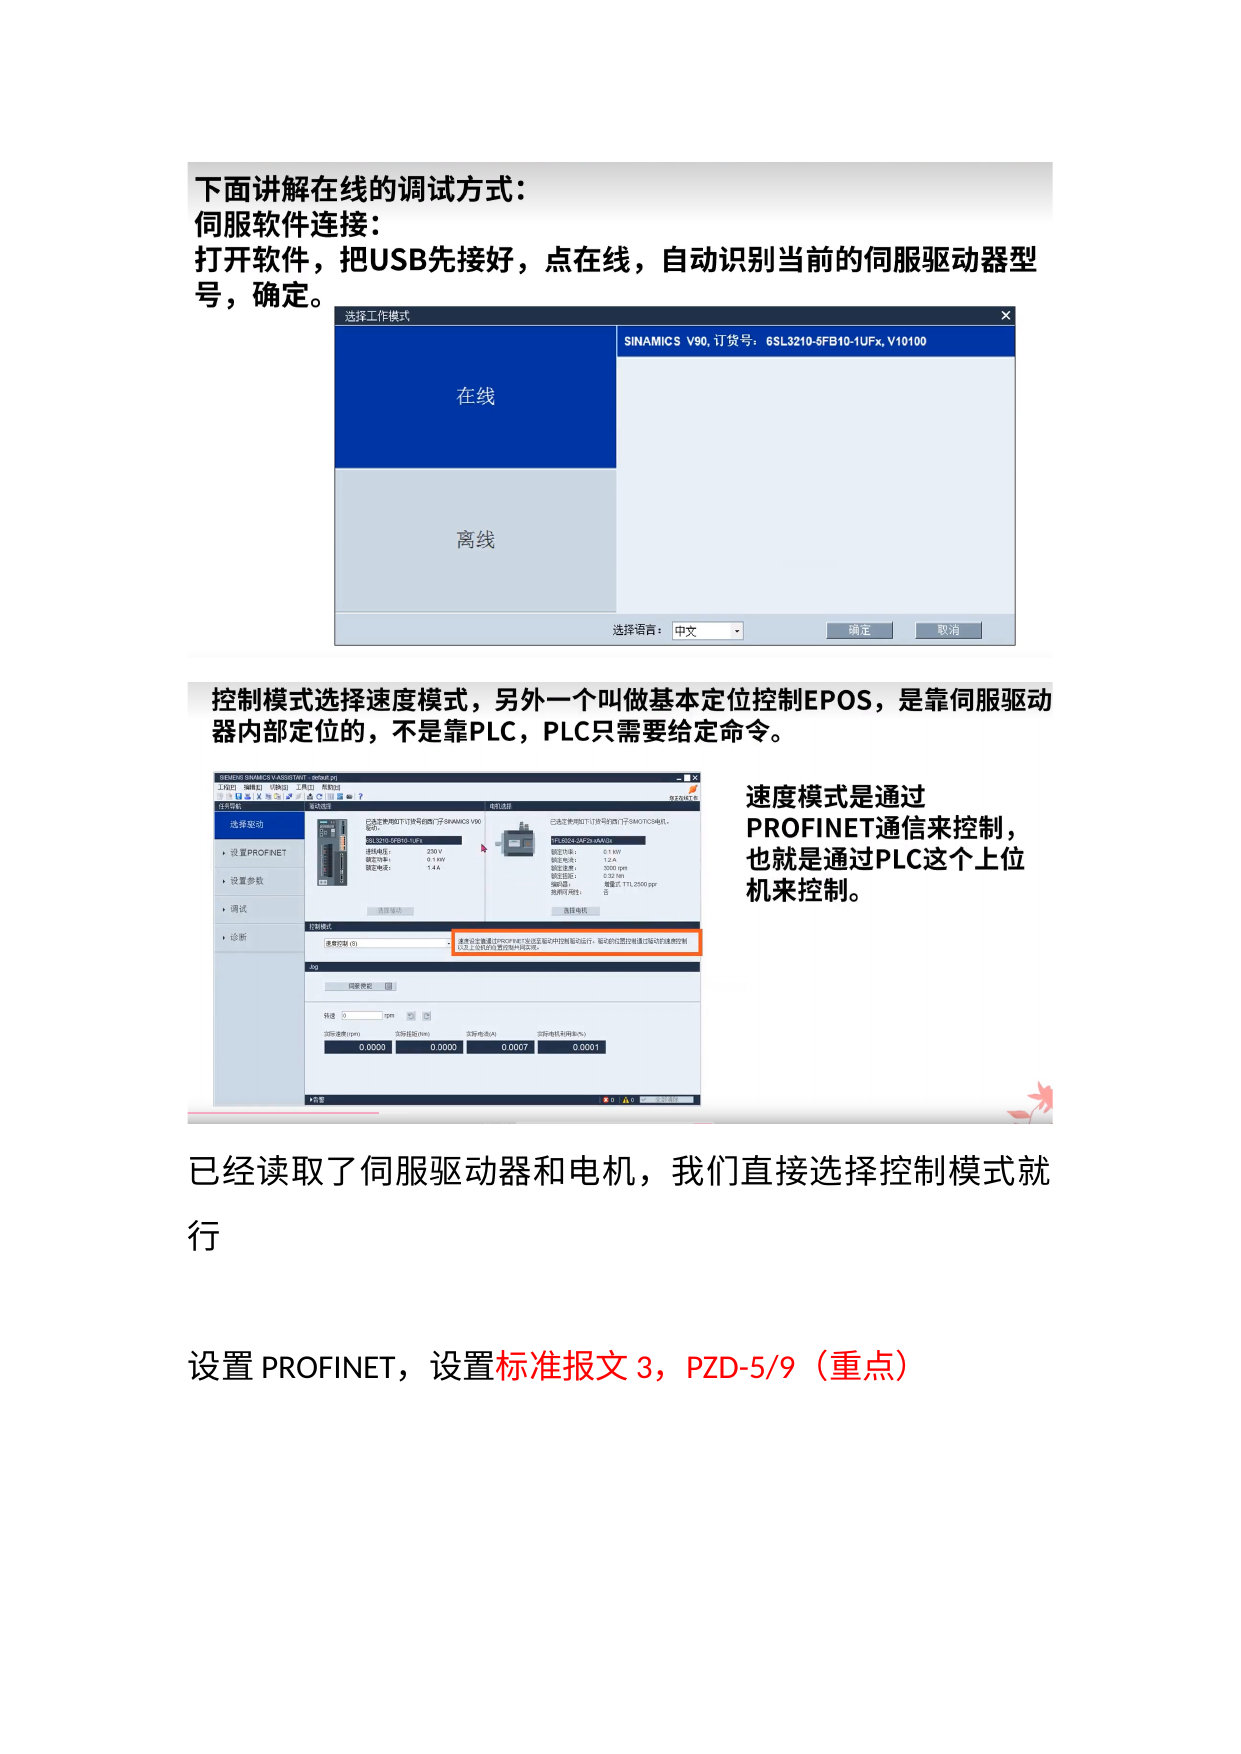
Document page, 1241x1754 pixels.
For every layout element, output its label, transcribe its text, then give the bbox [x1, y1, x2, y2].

text 设置PROFINET，设置标准报文3，PZD-5/9（重点） [187, 1332, 1053, 1397]
picture [187, 682, 1053, 1124]
text 已经读取了伺服驱动器和电机，我们直接选择控制模式就行 [187, 1137, 1053, 1267]
picture [187, 162, 1053, 658]
